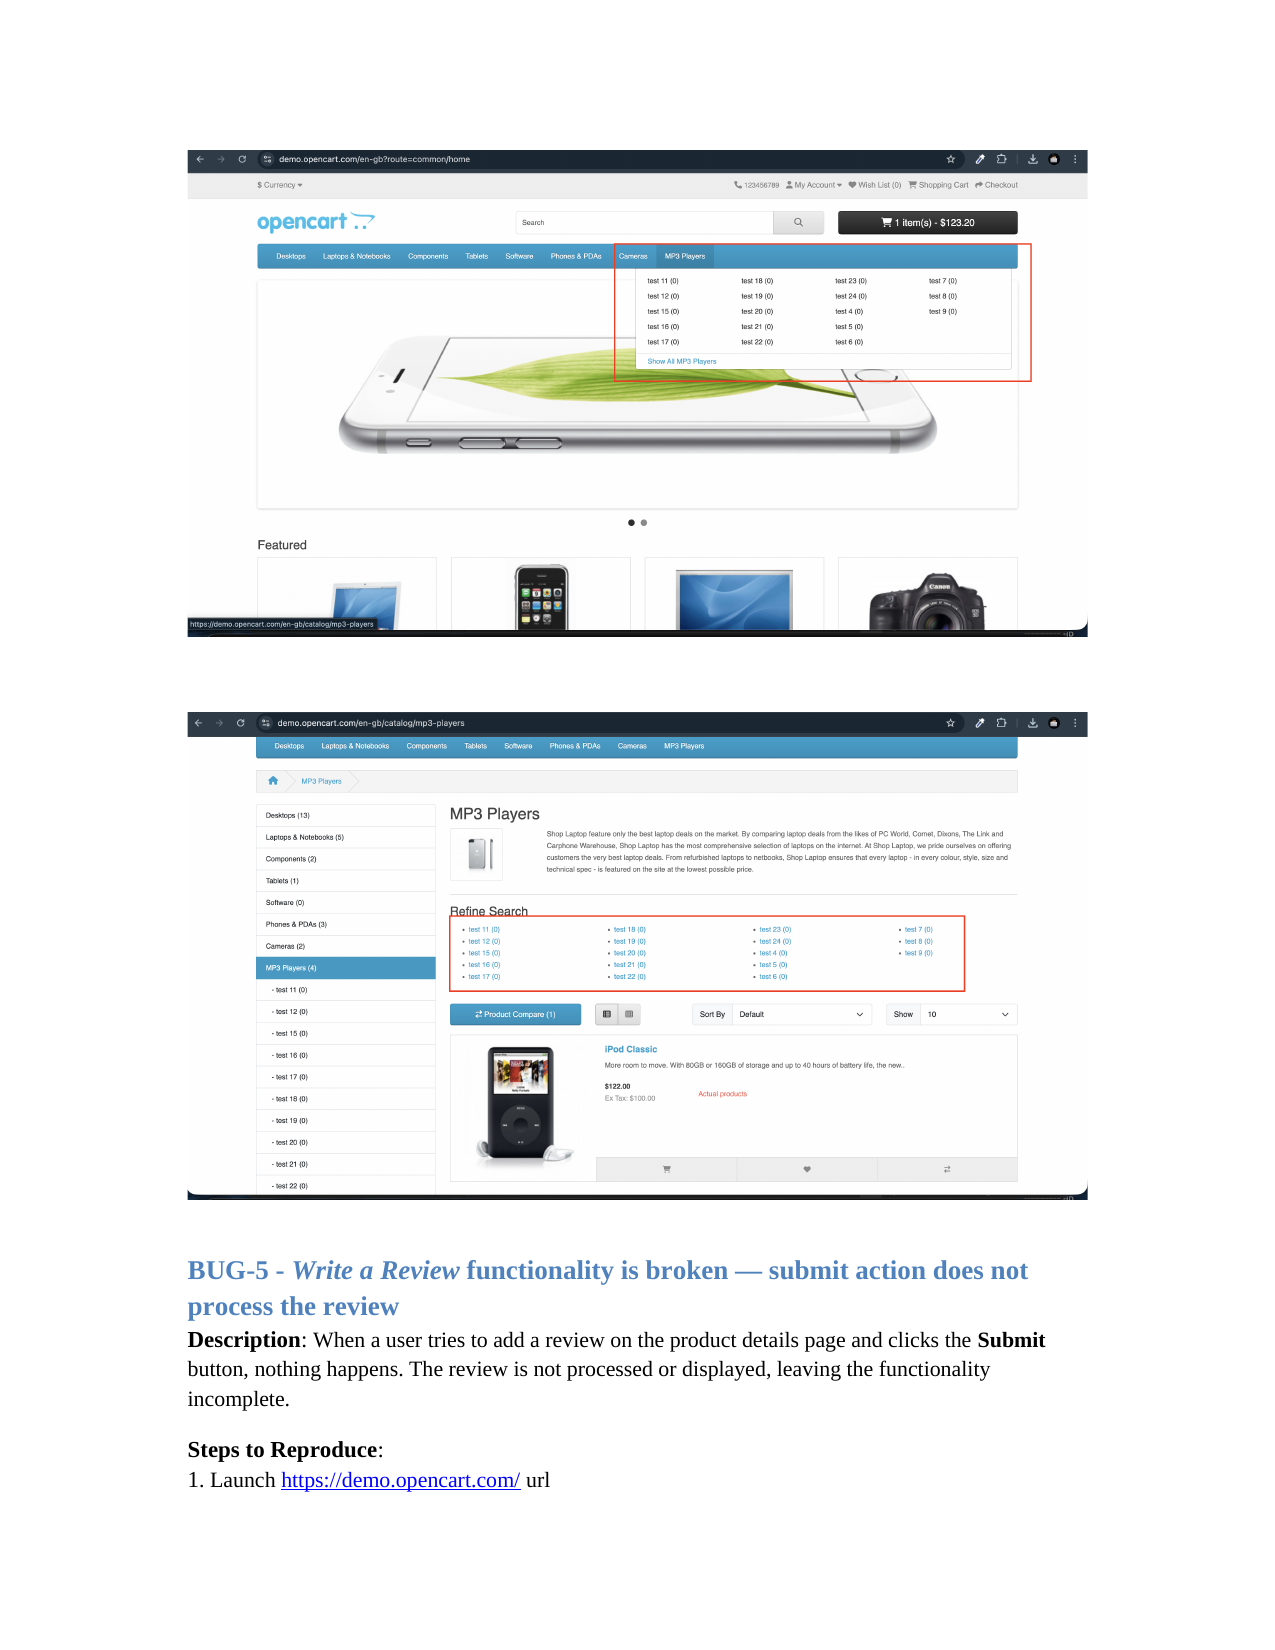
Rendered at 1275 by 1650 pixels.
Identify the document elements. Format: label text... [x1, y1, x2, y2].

subtitle BUG-5 - Write a Review functionality is broken — submit action does not process the review [187, 1254, 1087, 1321]
text Description: When a user tries to add a review on the product details page and clicks the Submit button, nothing happens. The review is not processed or displayed, leaving the functionality incomplete. [187, 1326, 1087, 1411]
picture [187, 712, 1088, 1200]
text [187, 1436, 1087, 1492]
picture [187, 150, 1088, 637]
